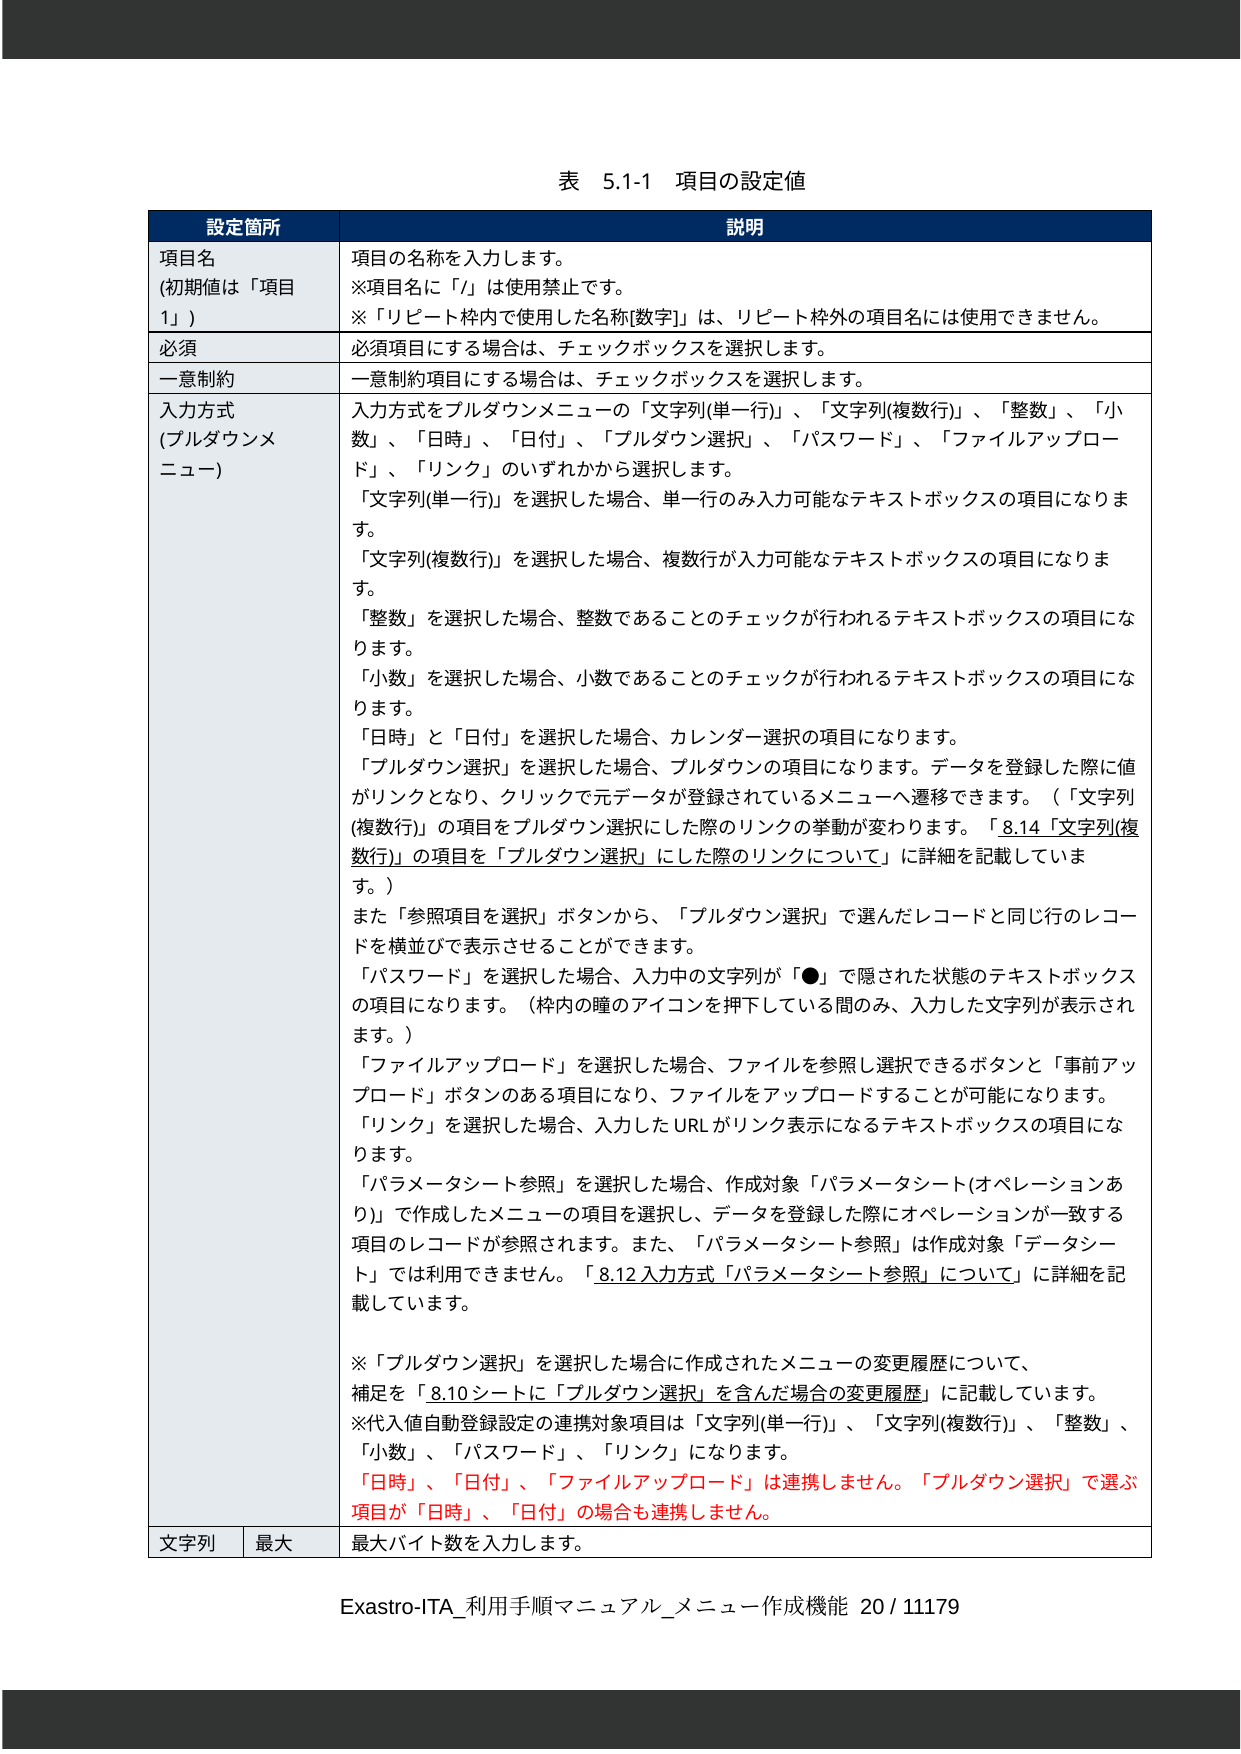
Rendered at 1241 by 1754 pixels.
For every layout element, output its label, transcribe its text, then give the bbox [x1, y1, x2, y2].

table_cell 項目名 (初期値は「項目1」) [149, 242, 339, 331]
table_cell 文字列 (単一行) [149, 1527, 243, 1557]
picture [2, 1690, 1241, 1749]
table_cell 項目の名称を入力します。 ※項目名に「/」は使用禁止です。 ※「リピート枠内で使用した名称[数字]」は、リピート枠外の項目名には使用できません。 [340, 242, 1151, 331]
text 表 5.1-1 項目の設定値 [148, 151, 1152, 210]
table_cell 入力方式 (プルダウンメニュー) [149, 394, 339, 1526]
picture [2, 0, 1241, 59]
table_header 設定箇所 [149, 211, 339, 241]
table_cell 必須 [149, 333, 339, 362]
table_cell 一意制約項目にする場合は、チェックボックスを選択します。 [340, 363, 1151, 393]
table_header 説明 [340, 211, 1151, 241]
table_cell 必須項目にする場合は、チェックボックスを選択します。 [340, 333, 1151, 362]
table_cell 最大 バイト数 [244, 1527, 339, 1557]
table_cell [340, 1527, 1151, 1557]
table_cell 入力方式をプルダウンメニューの「文字列(単一行)」、「文字列(複数行)」、「整数」、「小数」、「日時」、「日付」、「プルダウン選択」、「パスワード」、「ファイルアップロード」、「リンク」のいずれかから選択します。 「文字列(単一行)」を選択した場合、単一行のみ入力可能なテキストボックスの項目になります。 「文字列(複数行)」を選択した場合、複数行が入力可能なテキストボックスの項目になります。 「整数」を選択した場合、整数であることのチェックが行われるテキストボックスの項目になります。 「小数」を選択した場合、小数であることのチェックが行われるテキストボックスの項目になります。 「日時」と「日付」を選択した場合、カレンダー選択の項目になります。 「プルダウン選択」を選択した場合、プルダウンの項目になります。データを登録した際に値がリンクとなり、クリックで元データが登録されているメニューへ遷移できます。（「文字列(複数行)」の項目をプルダウン選択にした際のリンクの挙動が変わります。「 8.14「文字列(複数行)」の項目を「プルダウン選択」にした際のリンクについて」に詳細を記載しています。） また「参照項目を選択」ボタンから、「プルダウン選択」で選んだレコードと同じ行のレコードを横並びで表示させることができます。 「パスワード」を選択した場合、入力中の文字列が「●」で隠された状態のテキストボックスの項目になります。（枠内の瞳のアイコンを押下している間のみ、入力した文字列が表示されます。） 「ファイルアップロード」を選択した場合、ファイルを参照し選択できるボタンと「事前アップロード」ボタンのある項目になり、ファイルをアップロードすることが可能になります。 「リンク」を選択した場合、入力したURLがリンク表示になるテキストボックスの項目になります。 「パラメータシート参照」を選択した場合、作成対象「パラメータシート(オペレーションあり)」で作成したメニューの項目を選択し、データを登録した際にオペレーションが一致する項目のレコードが参照されます。また、「パラメータシート参照」は作成対象「データシート」では利用できません。「 8.12入力方式「パラメータシート参照」について」に詳細を記載しています。 ※「プルダウン選択」を選択した場合に作成されたメニューの変更履歴について、 補足を「 8.10シートに「プルダウン選択」を含んだ場合の変更履歴」に記載しています。 ※代入値自動登録設定の連携対象項目は「文字列(単一行)」、「文字列(複数行)」、「整数」、「小数」、「パスワード」、「リンク」になります。 「日時」、「日付」、「ファイルアップロード」は連携しません。「プルダウン選択」で選ぶ項目が「日時」、「日付」の場合も連携しません。 [340, 394, 1151, 1526]
table_cell 一意制約 [149, 363, 339, 393]
